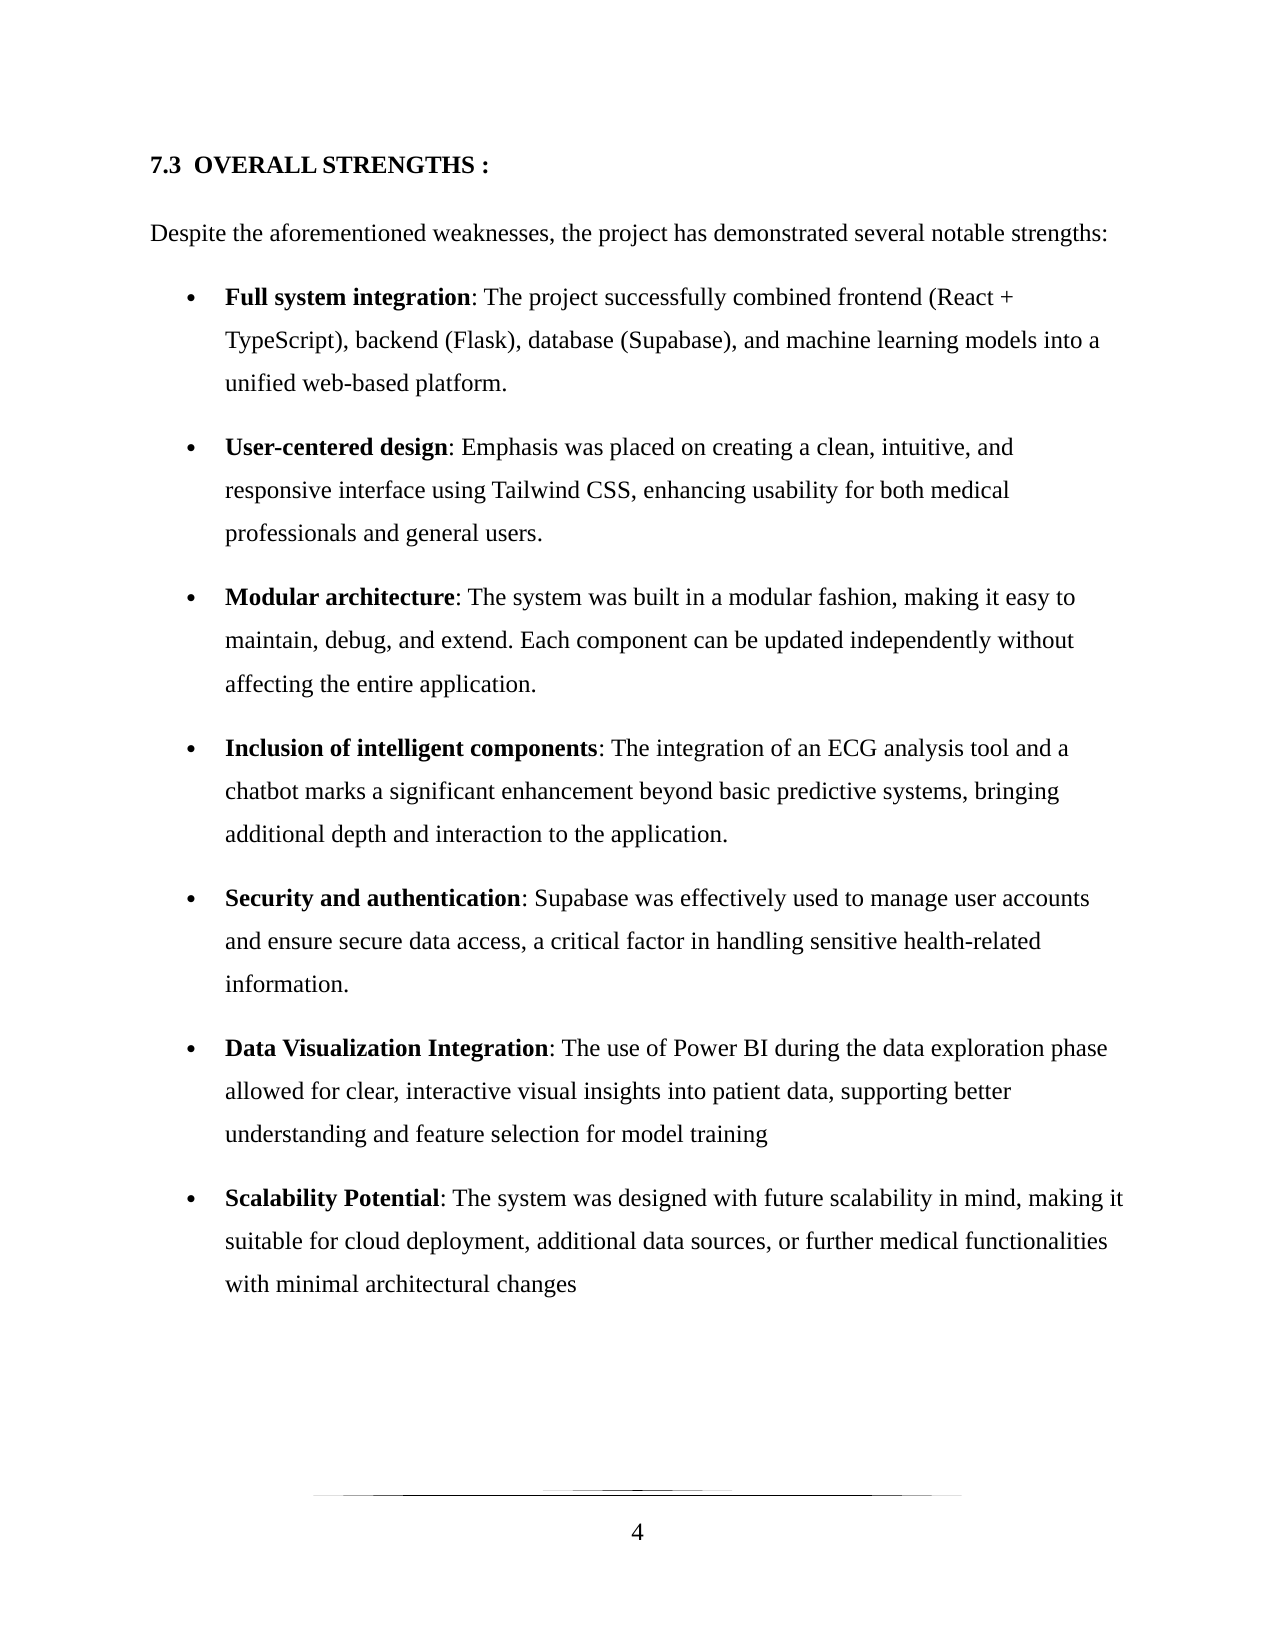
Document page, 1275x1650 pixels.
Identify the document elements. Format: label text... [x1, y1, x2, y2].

text Despite the aforementioned weaknesses, the project has demonstrated several notable strengths: [150, 218, 1125, 247]
list Scalability Potential: The system was designed with future scalability in mind, making it suitable for cloud deployment, additional data sources, or further medical functionalities with minimal architectural changes [187, 1183, 1125, 1298]
list Data Visualization Integration: The use of Power BI during the data exploration phase allowed for clear, interactive visual insights into patient data, supporting better understanding and feature selection for model training [187, 1033, 1125, 1148]
list Security and authentication: Supabase was effectively used to manage user accounts and ensure secure data access, a critical factor in handling sensitive health-related information. [187, 883, 1125, 998]
list Inclusion of intelligent components: The integration of an ECG analysis tool and a chatbot marks a significant enhancement beyond basic predictive systems, bringing additional depth and interaction to the application. [187, 733, 1125, 848]
subtitle Overall Strengths : [150, 150, 1125, 179]
list Full system integration: The project successfully combined frontend (React + TypeScript), backend (Flask), database (Supabase), and machine learning models into a unified web-based platform. [187, 282, 1125, 397]
list Modular architecture: The system was built in a modular fashion, making it easy to maintain, debug, and extend. Each component can be updated independently without affecting the entire application. [187, 582, 1125, 697]
list User-centered design: Emphasis was placed on creating a clean, intuitive, and responsive interface using Tailwind CSS, enhancing usability for both medical professionals and general users. [187, 432, 1125, 547]
